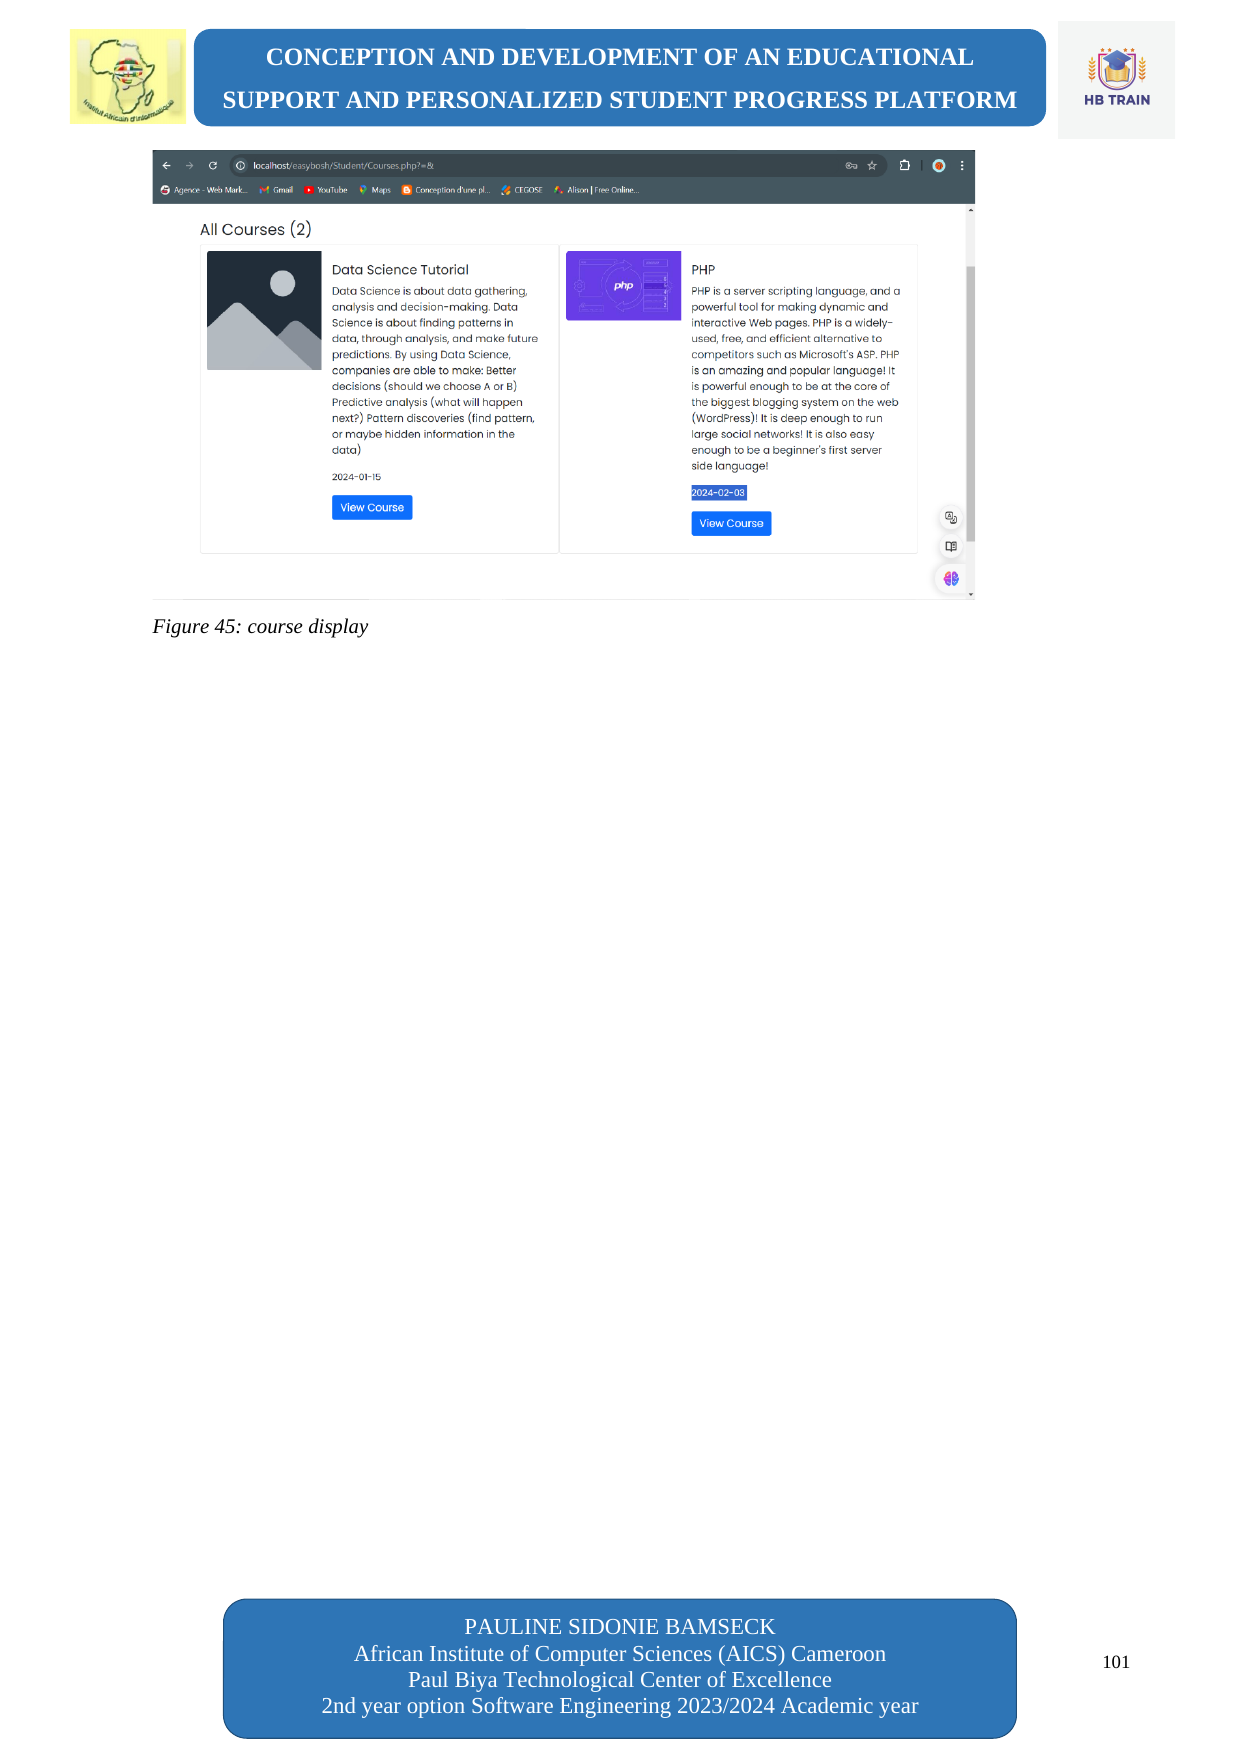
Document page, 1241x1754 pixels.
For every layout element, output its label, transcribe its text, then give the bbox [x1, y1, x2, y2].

picture [1058, 21, 1176, 139]
picture [152, 150, 976, 600]
text Figure 45: course display [152, 614, 1088, 638]
picture [69, 29, 187, 124]
